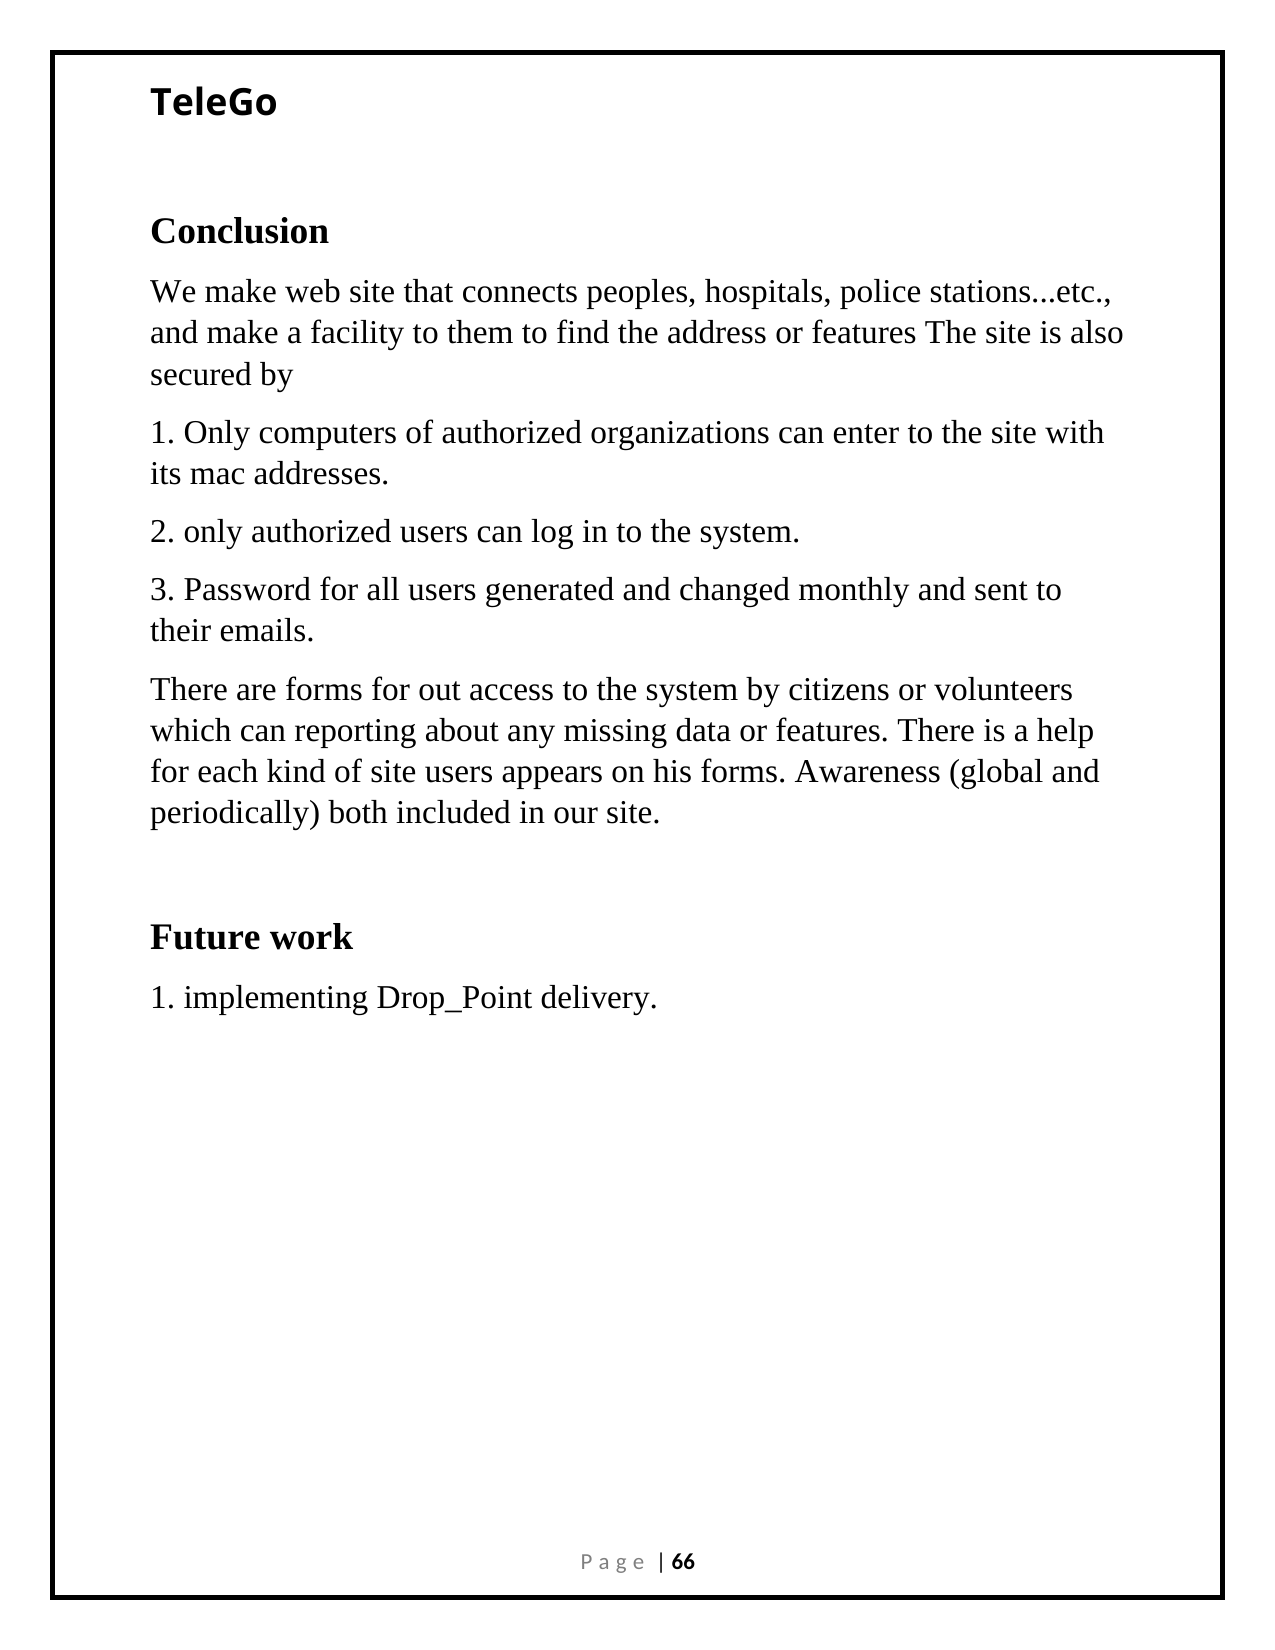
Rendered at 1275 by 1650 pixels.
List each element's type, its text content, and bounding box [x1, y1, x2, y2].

text Conclusion [150, 208, 1125, 251]
text Future work [150, 914, 1125, 957]
text 1. implementing Drop_Point delivery. [150, 977, 1125, 1016]
text 1. Only computers of authorized organizations can enter to the site with its mac addresses. [150, 412, 1125, 492]
text 2. only authorized users can log in to the system. [150, 511, 1125, 550]
text We make web site that connects peoples, hospitals, police stations...etc., and make a facility to them to find the address or features The site is also secured by [150, 271, 1125, 392]
text There are forms for out access to the system by citizens or volunteers which can reporting about any missing data or features. There is a help for each kind of site users appears on his forms. Awareness (global and periodically) both included in our site. [150, 669, 1125, 831]
text 3. Password for all users generated and changed monthly and sent to their emails. [150, 569, 1125, 649]
